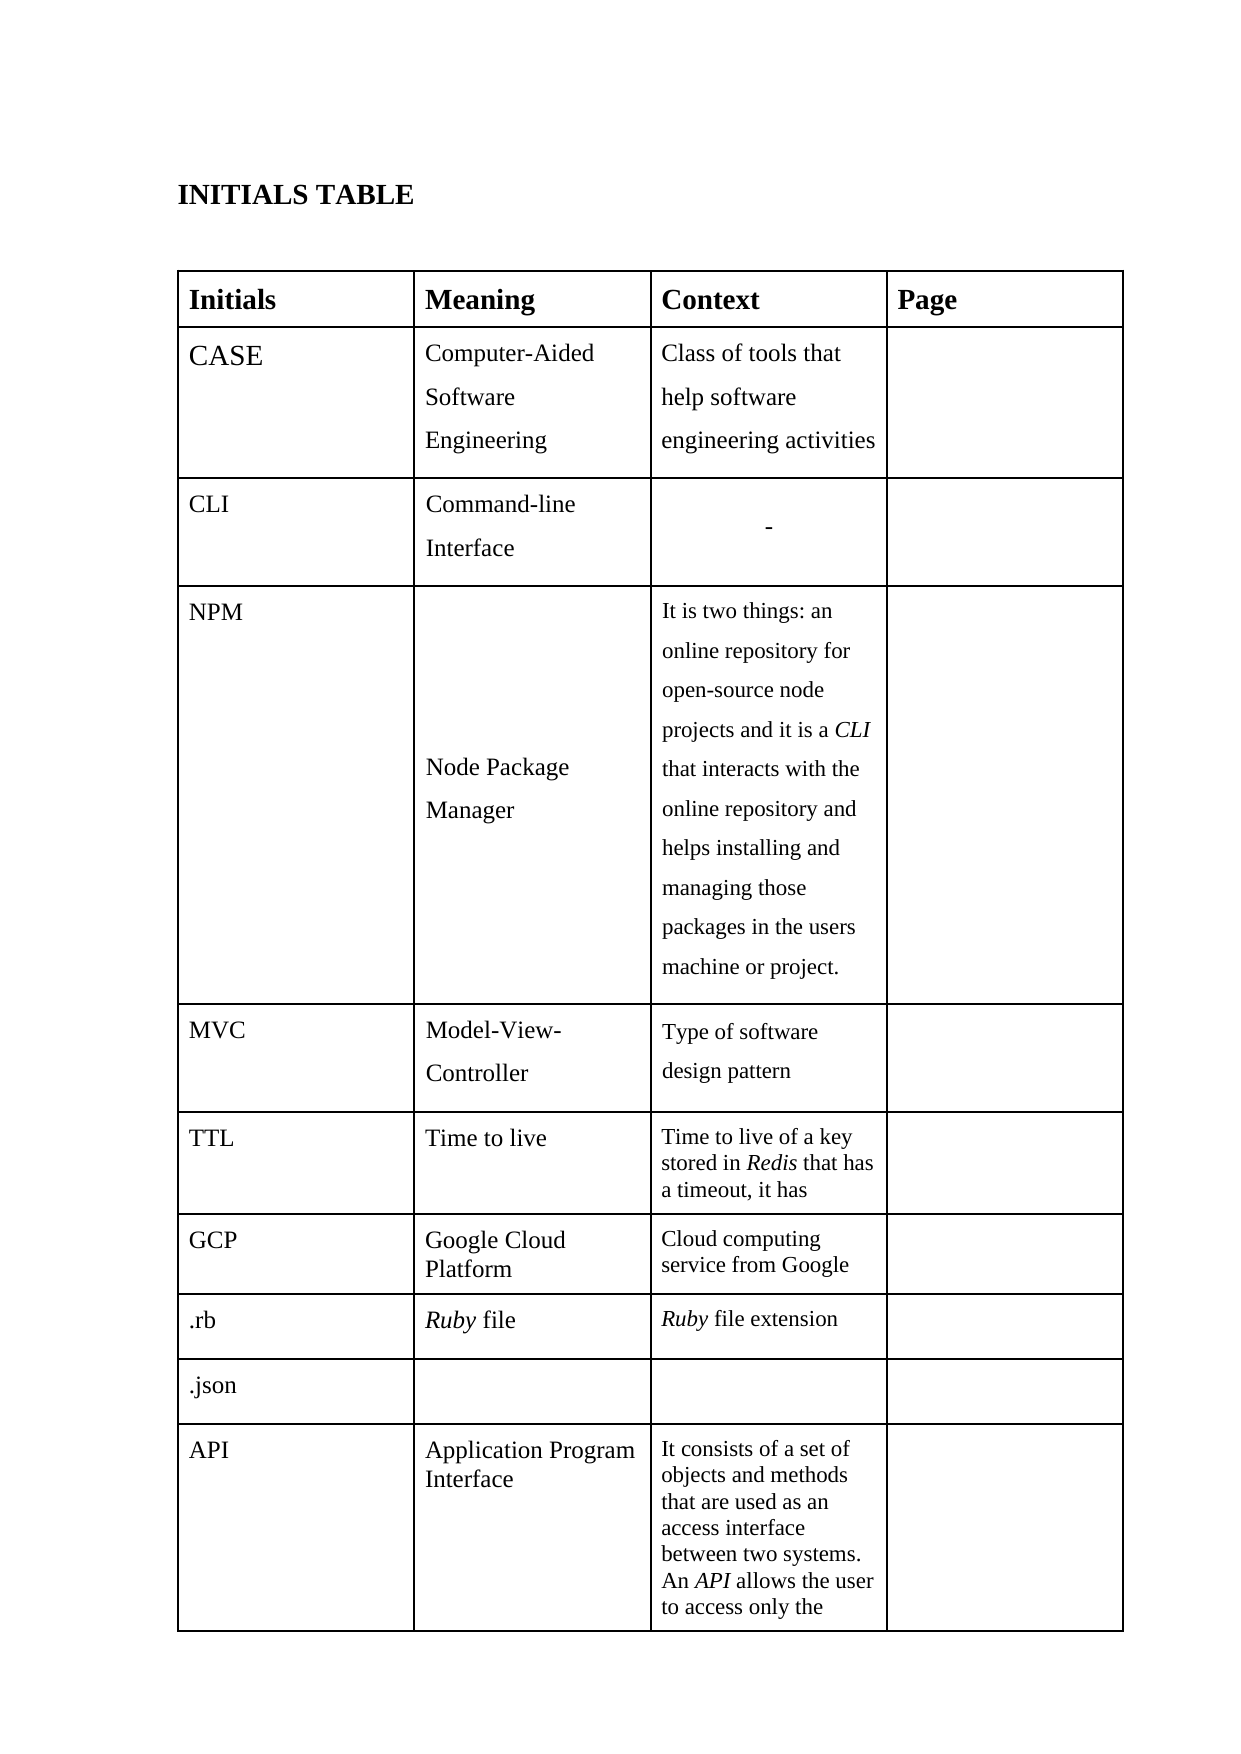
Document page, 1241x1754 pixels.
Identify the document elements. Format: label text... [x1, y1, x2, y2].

table_header Meaning [415, 272, 650, 326]
table_cell [888, 587, 1122, 1003]
table_cell Class of tools that help software engineering activities [652, 328, 886, 477]
table_cell NPM [179, 587, 413, 1003]
table_cell [415, 1360, 650, 1422]
table_cell Time to live [415, 1113, 650, 1212]
table_cell [888, 1113, 1122, 1212]
table_cell - [652, 479, 886, 585]
table_cell [888, 479, 1122, 585]
table_cell Google Cloud Platform [415, 1215, 650, 1293]
table_cell [888, 1360, 1122, 1422]
table_cell .json [179, 1360, 413, 1422]
table_cell [652, 1360, 886, 1422]
table_cell Ruby file [415, 1295, 650, 1358]
table_cell It is two things: an online repository for open-source node projects and it is a CLI that interacts with the online repository and helps installing and managing those packages in the users machine or project. [652, 587, 886, 1003]
table_cell [888, 1425, 1122, 1630]
table_cell [888, 328, 1122, 477]
table_cell .rb [179, 1295, 413, 1358]
table_cell GCP [179, 1215, 413, 1293]
table_cell API [179, 1425, 413, 1630]
table_cell CASE [179, 328, 413, 477]
table_cell [888, 1215, 1122, 1293]
table_header Initials [179, 272, 413, 326]
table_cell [652, 1425, 886, 1630]
table_cell Model-View-Controller [415, 1005, 650, 1111]
table_cell Ruby file extension [652, 1295, 886, 1358]
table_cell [415, 1425, 650, 1630]
table_header Page [888, 272, 1122, 326]
table_cell Cloud computing service from Google [652, 1215, 886, 1293]
table_cell MVC [179, 1005, 413, 1111]
table_cell [888, 1295, 1122, 1358]
table_cell Time to live of a key stored in Redis that has a timeout, it has [652, 1113, 886, 1212]
table_cell Node Package Manager [415, 587, 650, 1003]
text INITIALS TABLE [177, 177, 1122, 211]
table_cell CLI [179, 479, 413, 585]
table_cell TTL [179, 1113, 413, 1212]
table_header Context [652, 272, 886, 326]
table_cell Computer-Aided Software Engineering [415, 328, 650, 477]
table_cell [888, 1005, 1122, 1111]
table_cell Type of software design pattern [652, 1005, 886, 1111]
table_cell Command-line Interface [415, 479, 650, 585]
